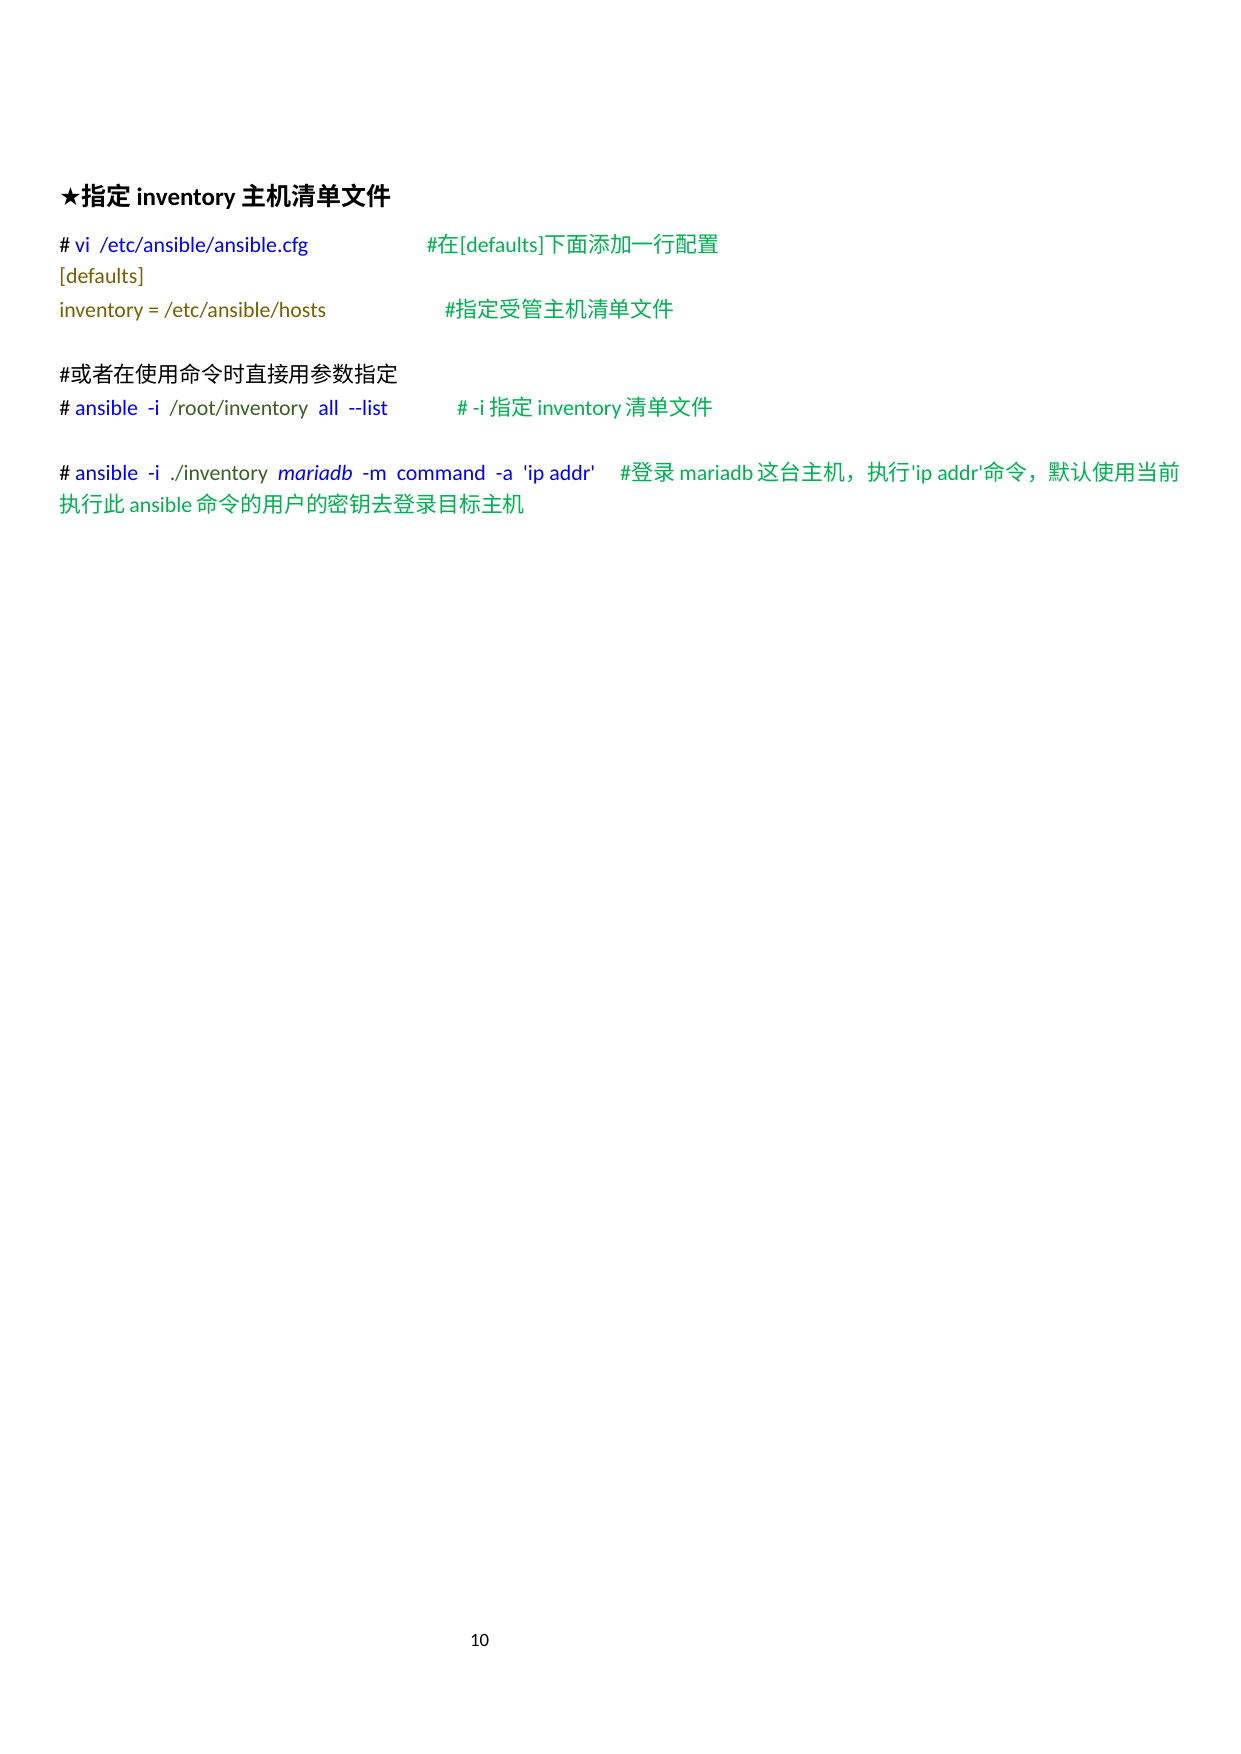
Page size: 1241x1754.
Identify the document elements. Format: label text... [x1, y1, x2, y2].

text # ansible -i ./inventory mariadb -m command -a 'ip addr' #登录mariadb这台主机，执行'ip addr'命令，默认使用当前执行此ansible命令的用户的密钥去登录目标主机 [59, 454, 1181, 519]
text [defaults] [59, 259, 1181, 292]
text inventory = /etc/ansible/hosts #指定受管主机清单文件 [59, 292, 1181, 324]
text # vi /etc/ansible/ansible.cfg #在[defaults]下面添加一行配置 [59, 227, 1181, 259]
text # ansible -i /root/inventory all --list # -i指定inventory清单文件 [59, 389, 1181, 422]
text ★指定inventory主机清单文件 [59, 162, 1181, 227]
text #或者在使用命令时直接用参数指定 [59, 357, 1181, 389]
